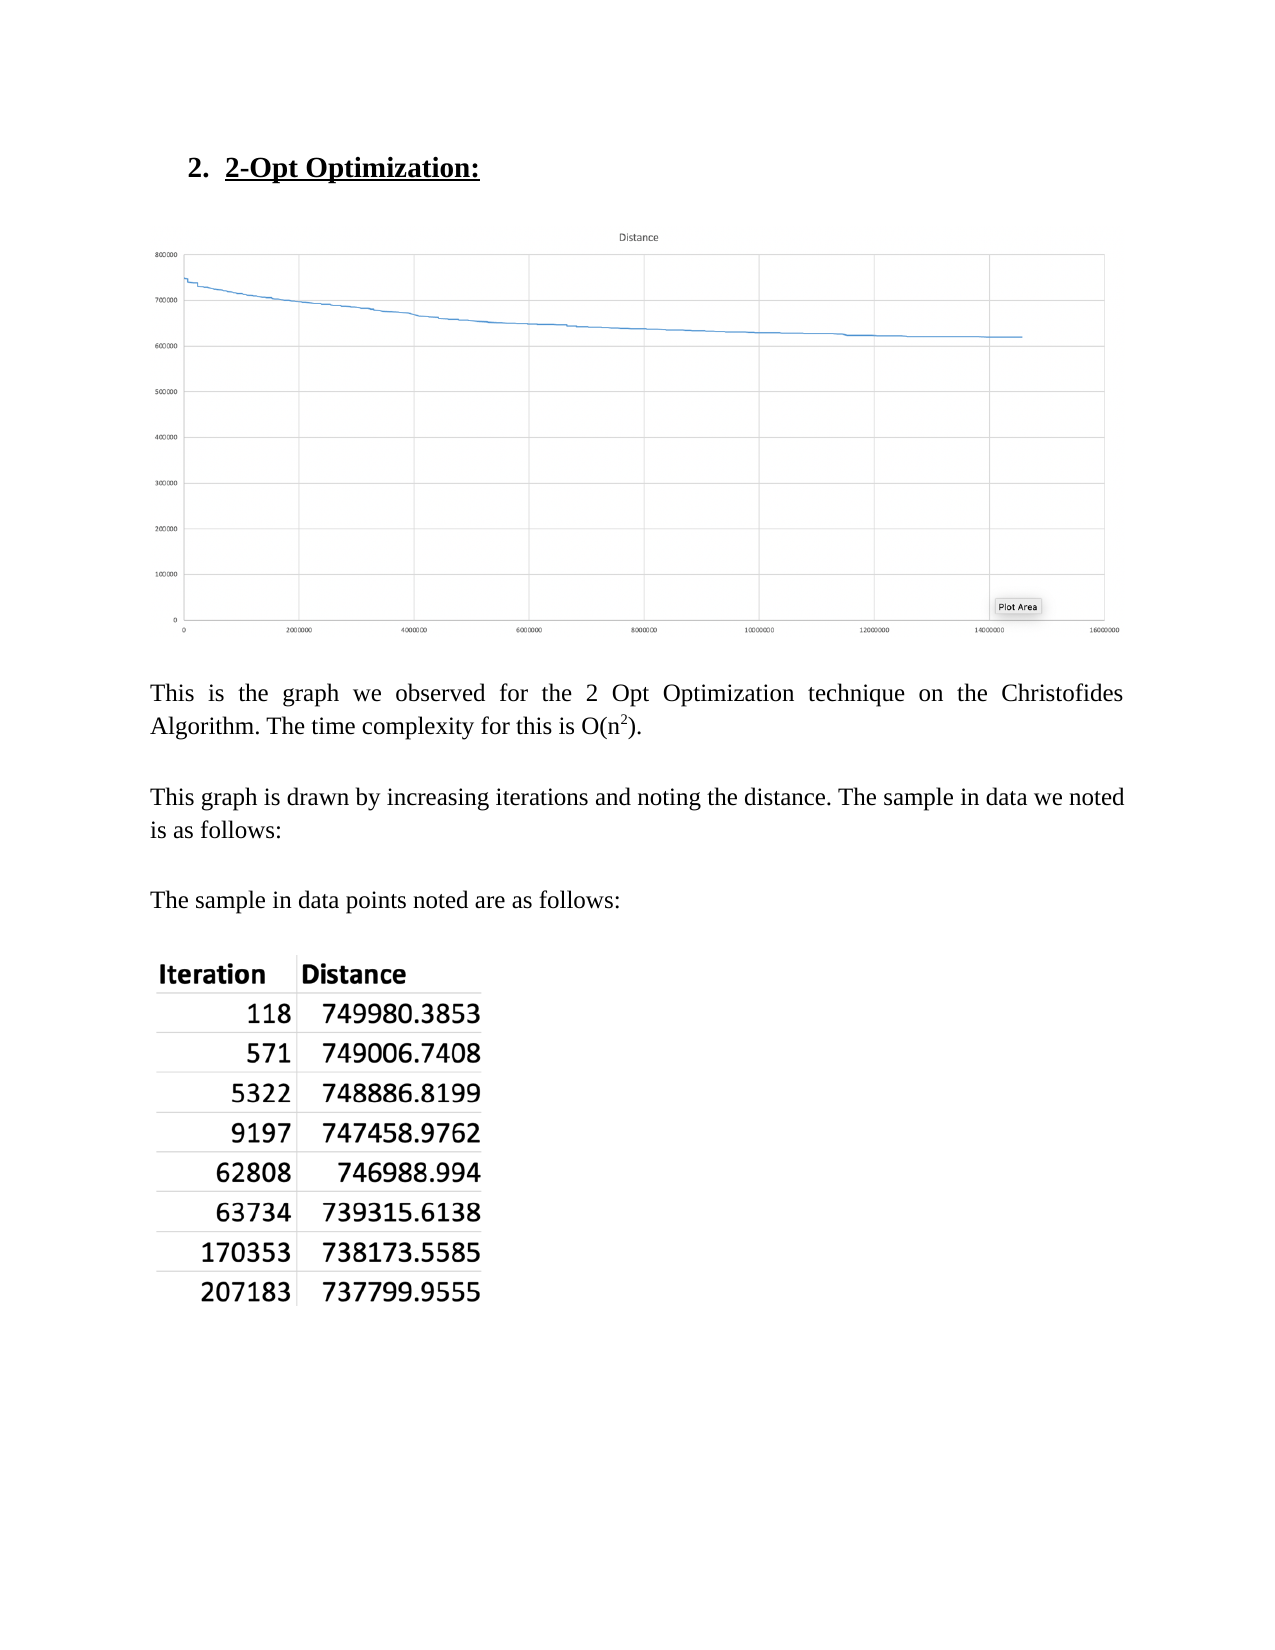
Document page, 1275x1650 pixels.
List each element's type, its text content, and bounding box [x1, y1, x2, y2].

text This is the graph we observed for the 2 Opt Optimization technique on the Christofides Algorithm. The time complexity for this is O(n2). [150, 678, 1125, 740]
text This graph is drawn by increasing iterations and noting the distance. The sample in data we noted is as follows: [150, 782, 1125, 843]
text The sample in data points noted are as follows: [150, 885, 1125, 914]
list 2-Opt Optimization: [187, 150, 1125, 183]
picture [156, 955, 482, 1306]
picture [150, 226, 1125, 637]
